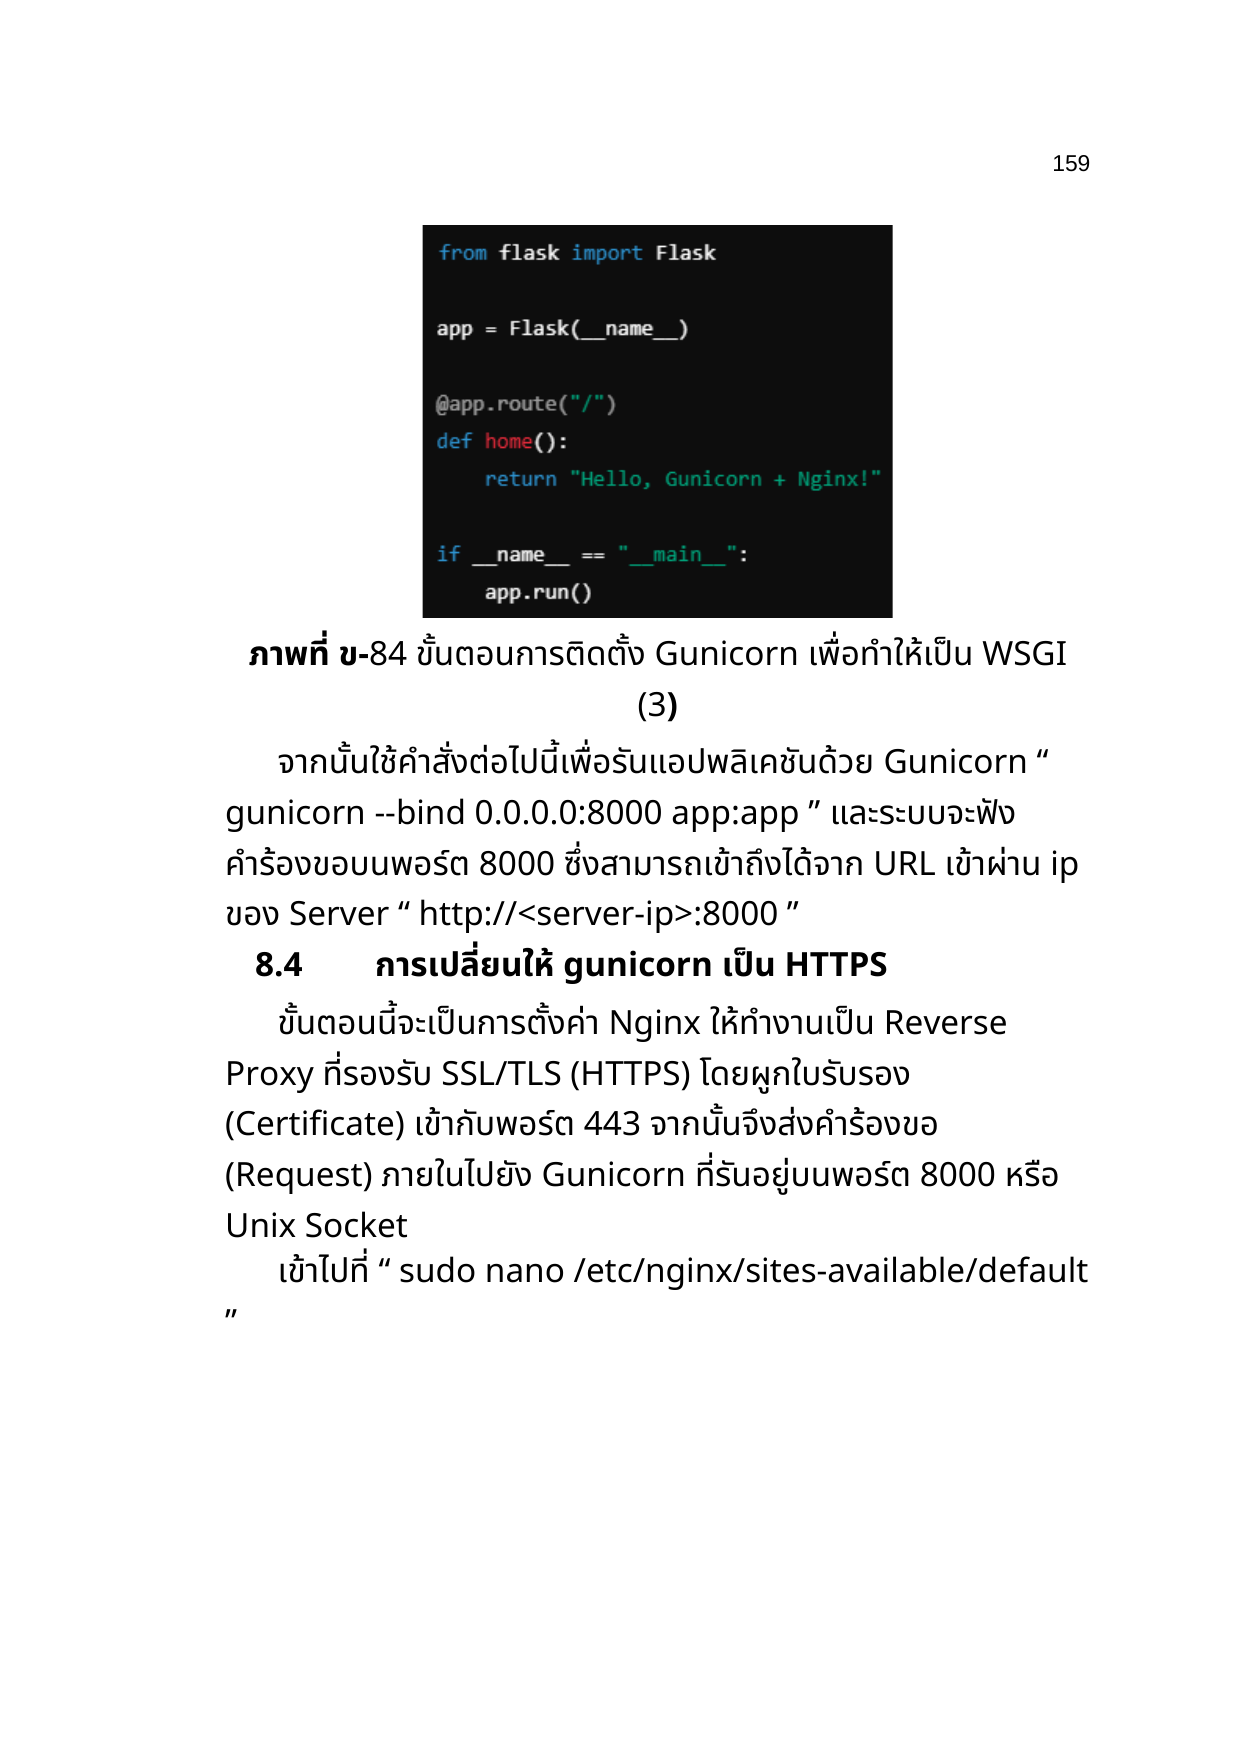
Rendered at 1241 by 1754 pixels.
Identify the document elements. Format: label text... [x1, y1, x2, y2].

text ขั้นตอนนี้จะเป็นการตั้งค่า Nginx ให้ทำงานเป็น Reverse Proxy ที่รองรับ SSL/TLS (HTTPS) โดยผูกใบรับรอง (Certificate) เข้ากับพอร์ต 443 จากนั้นจึงส่งคำร้องขอ (Request) ภายในไปยัง Gunicorn ที่รันอยู่บนพอร์ต 8000 หรือ Unix Socket [225, 999, 1090, 1247]
picture [422, 225, 893, 618]
list การเปลี่ยนให้ gunicorn เป็น HTTPS [255, 941, 1090, 991]
text จากนั้นใช้คำสั่งต่อไปนี้เพื่อรันแอปพลิเคชันด้วย Gunicorn “ gunicorn --bind 0.0.0.0:8000 app:app ” และระบบจะฟังคำร้องขอบนพอร์ต 8000 ซึ่งสามารถเข้าถึงได้จาก URL เข้าผ่าน ip ของ Server “ http://<server-ip>:8000 ” [225, 738, 1090, 941]
text เข้าไปที่ “ sudo nano /etc/nginx/sites-available/default ” [225, 1247, 1090, 1343]
